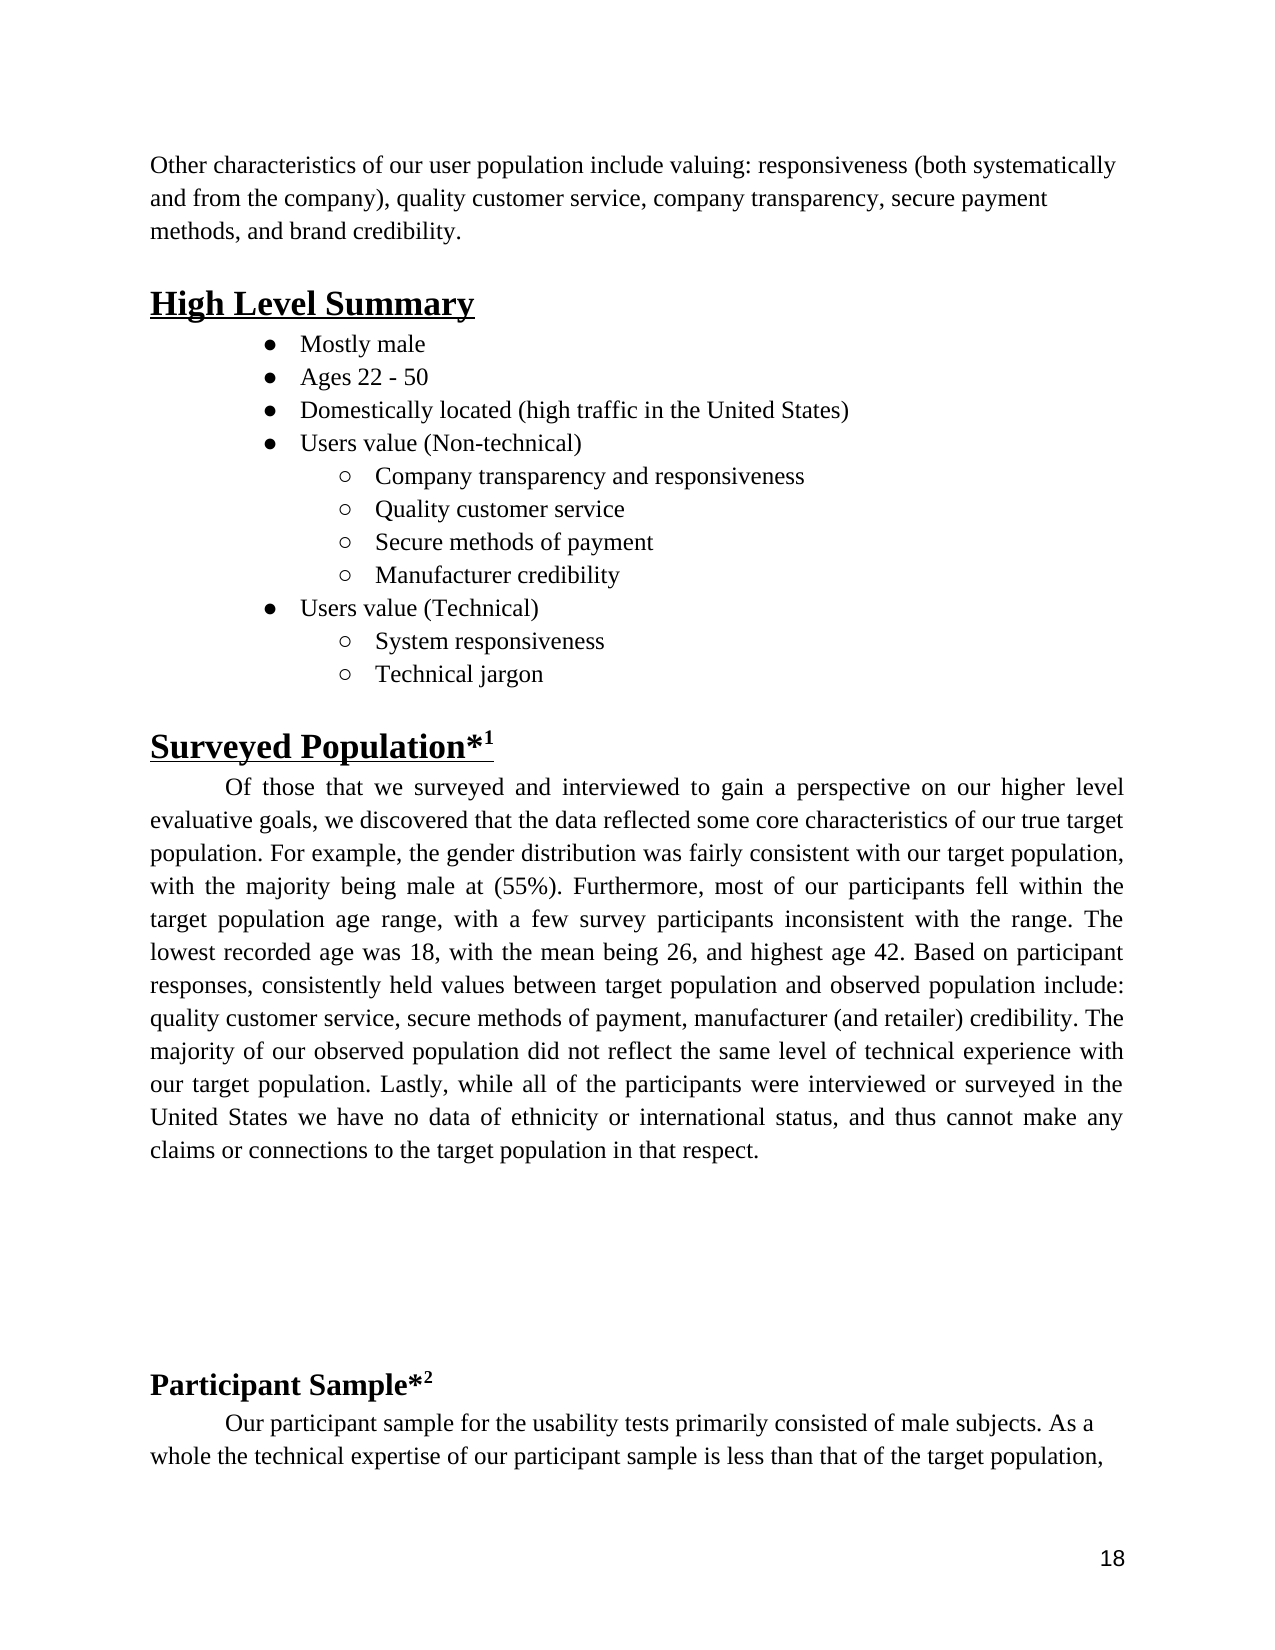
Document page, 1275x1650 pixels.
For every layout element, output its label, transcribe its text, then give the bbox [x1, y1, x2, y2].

list Mostly male [262, 329, 1125, 358]
list Secure methods of payment [337, 527, 1125, 556]
list Manufacturer credibility [337, 560, 1125, 589]
list System responsiveness [337, 626, 1125, 655]
list Domestically located (high traffic in the United States) [262, 395, 1125, 424]
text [150, 1408, 1125, 1469]
list Technical jargon [337, 659, 1125, 688]
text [150, 150, 1125, 245]
list Quality customer service [337, 494, 1125, 523]
list Company transparency and responsiveness [337, 461, 1125, 490]
subtitle High Level Summary [150, 282, 1125, 323]
subtitle Surveyed Population*1 [150, 725, 1125, 766]
list Users value (Technical) [262, 593, 1125, 622]
text Participant Sample*2 [150, 1366, 1125, 1402]
text Of those that we surveyed and interviewed to gain a perspective on our higher level evaluative goals, we discovered that the data reflected some core characteristics of our true target population. For example, the gender distribution was fairly consistent with our target population, with the majority being male at (55%). Furthermore, most of our participants fell within the target population age range, with a few survey participants inconsistent with the range. The lowest recorded age was 18, with the mean being 26, and highest age 42. Based on participant responses, consistently held values between target population and observed population include: quality customer service, secure methods of payment, manufacturer (and retailer) credibility. The majority of our observed population did not reflect the same level of technical experience with our target population. Lastly, while all of the participants were interviewed or surveyed in the United States we have no data of ethnicity or international status, and thus cannot make any claims or connections to the target population in that respect. [150, 772, 1125, 1164]
list Users value (Non-technical) [262, 428, 1125, 457]
list Ages 22 - 50 [262, 362, 1125, 391]
